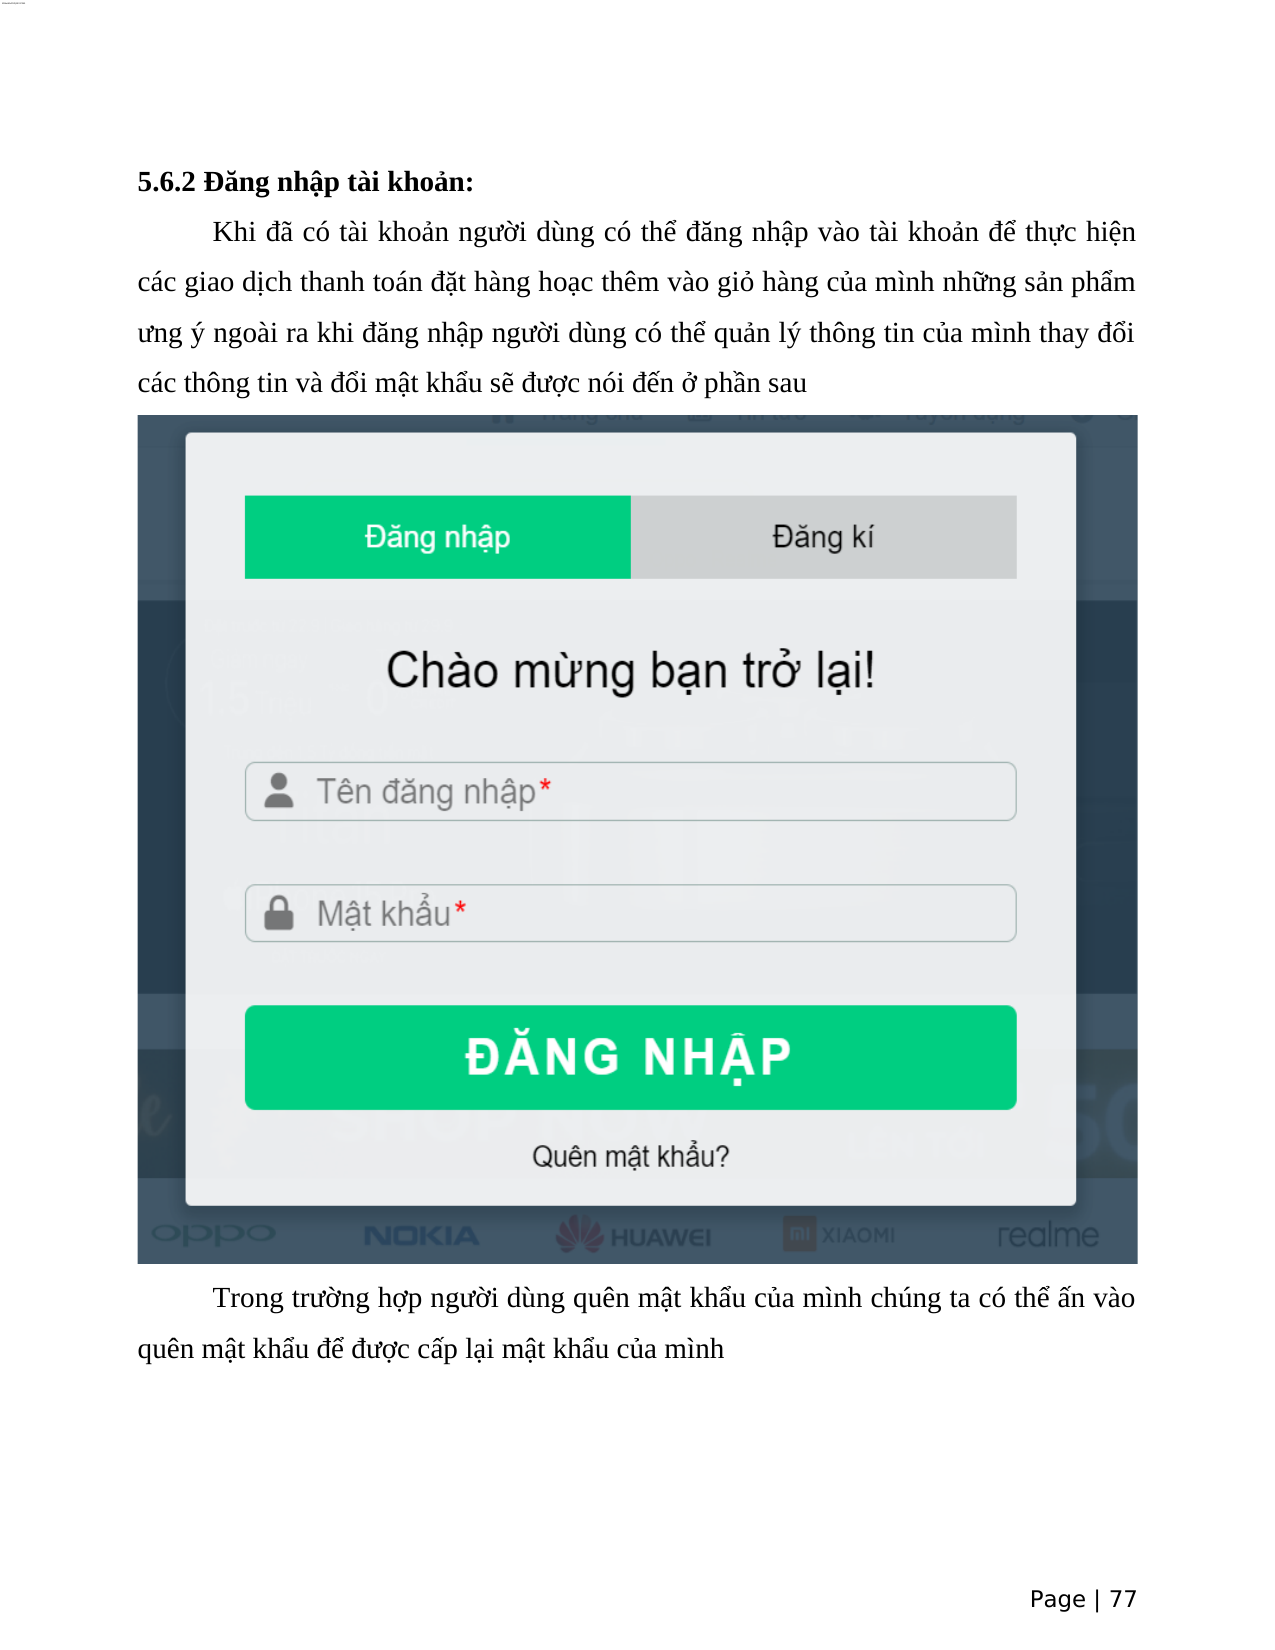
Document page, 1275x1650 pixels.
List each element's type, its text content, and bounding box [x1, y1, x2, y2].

text Khi đã có tài khoản người dùng có thể đăng nhập vào tài khoản để thực hiện các giao dịch thanh toán đặt hàng hoạc thêm vào giỏ hàng của mình những sản phẩm ưng ý ngoài ra khi đăng nhập người dùng có thể quản lý thông tin của mình thay đổi các thông tin và đổi mật khẩu sẽ được nói đến ở phần sau [137, 214, 1137, 399]
subtitle 5.6.2 Đăng nhập tài khoản: [137, 164, 1137, 197]
picture [137, 415, 1138, 1264]
text Trong trường hợp người dùng quên mật khẩu của mình chúng ta có thể ấn vào quên mật khẩu để được cấp lại mật khẩu của mình [137, 1281, 1137, 1364]
